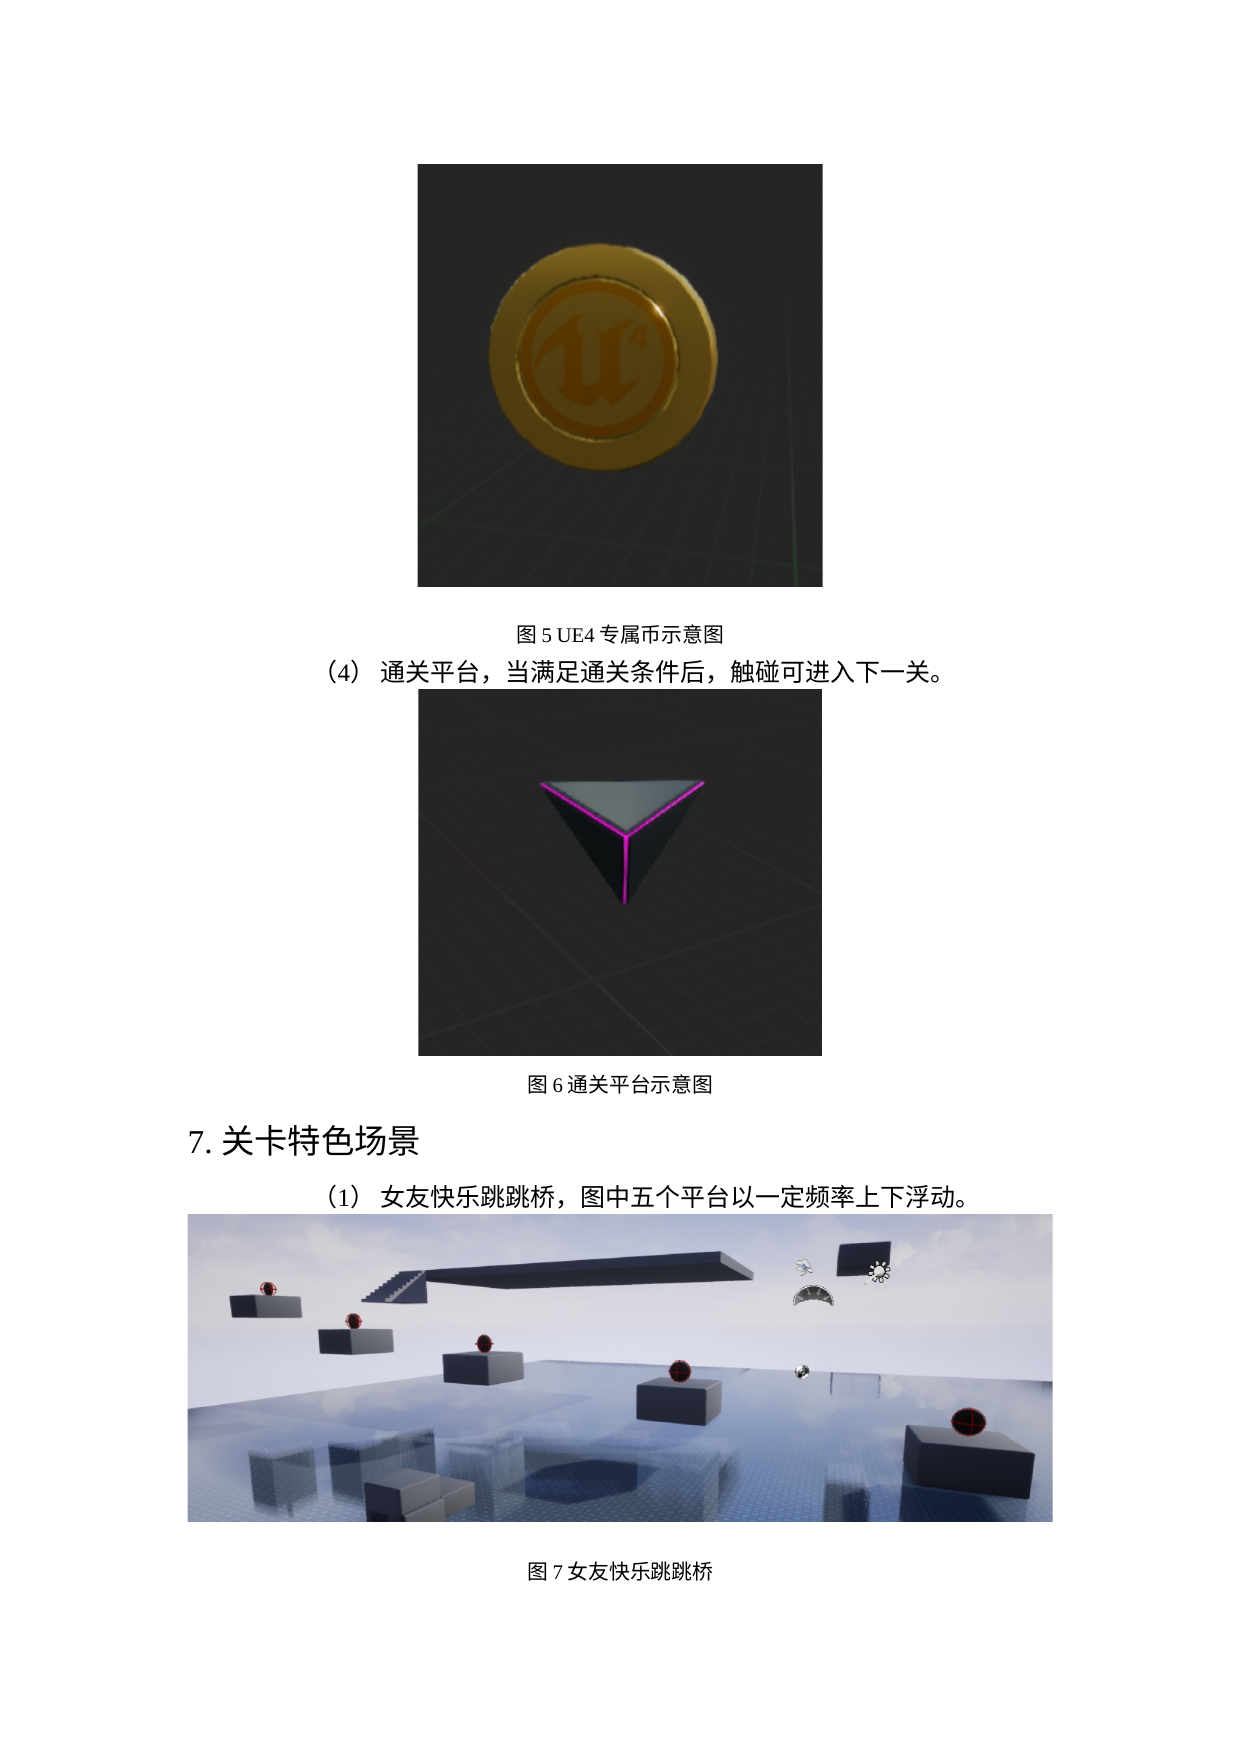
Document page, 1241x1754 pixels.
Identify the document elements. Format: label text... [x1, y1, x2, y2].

picture [418, 689, 822, 1056]
text 图7 女友快乐跳跳桥 [187, 1552, 1053, 1589]
text 图5 UE4专属币示意图 [187, 614, 1053, 652]
text 图6 通关平台示意图 [187, 1064, 1053, 1102]
picture [417, 164, 823, 587]
subtitle 关卡特色场景 [187, 1102, 1053, 1177]
picture [187, 1214, 1053, 1522]
list 通关平台，当满足通关条件后，触碰可进入下一关。 [262, 652, 1053, 689]
list 女友快乐跳跳桥，图中五个平台以一定频率上下浮动。 [262, 1177, 1053, 1214]
